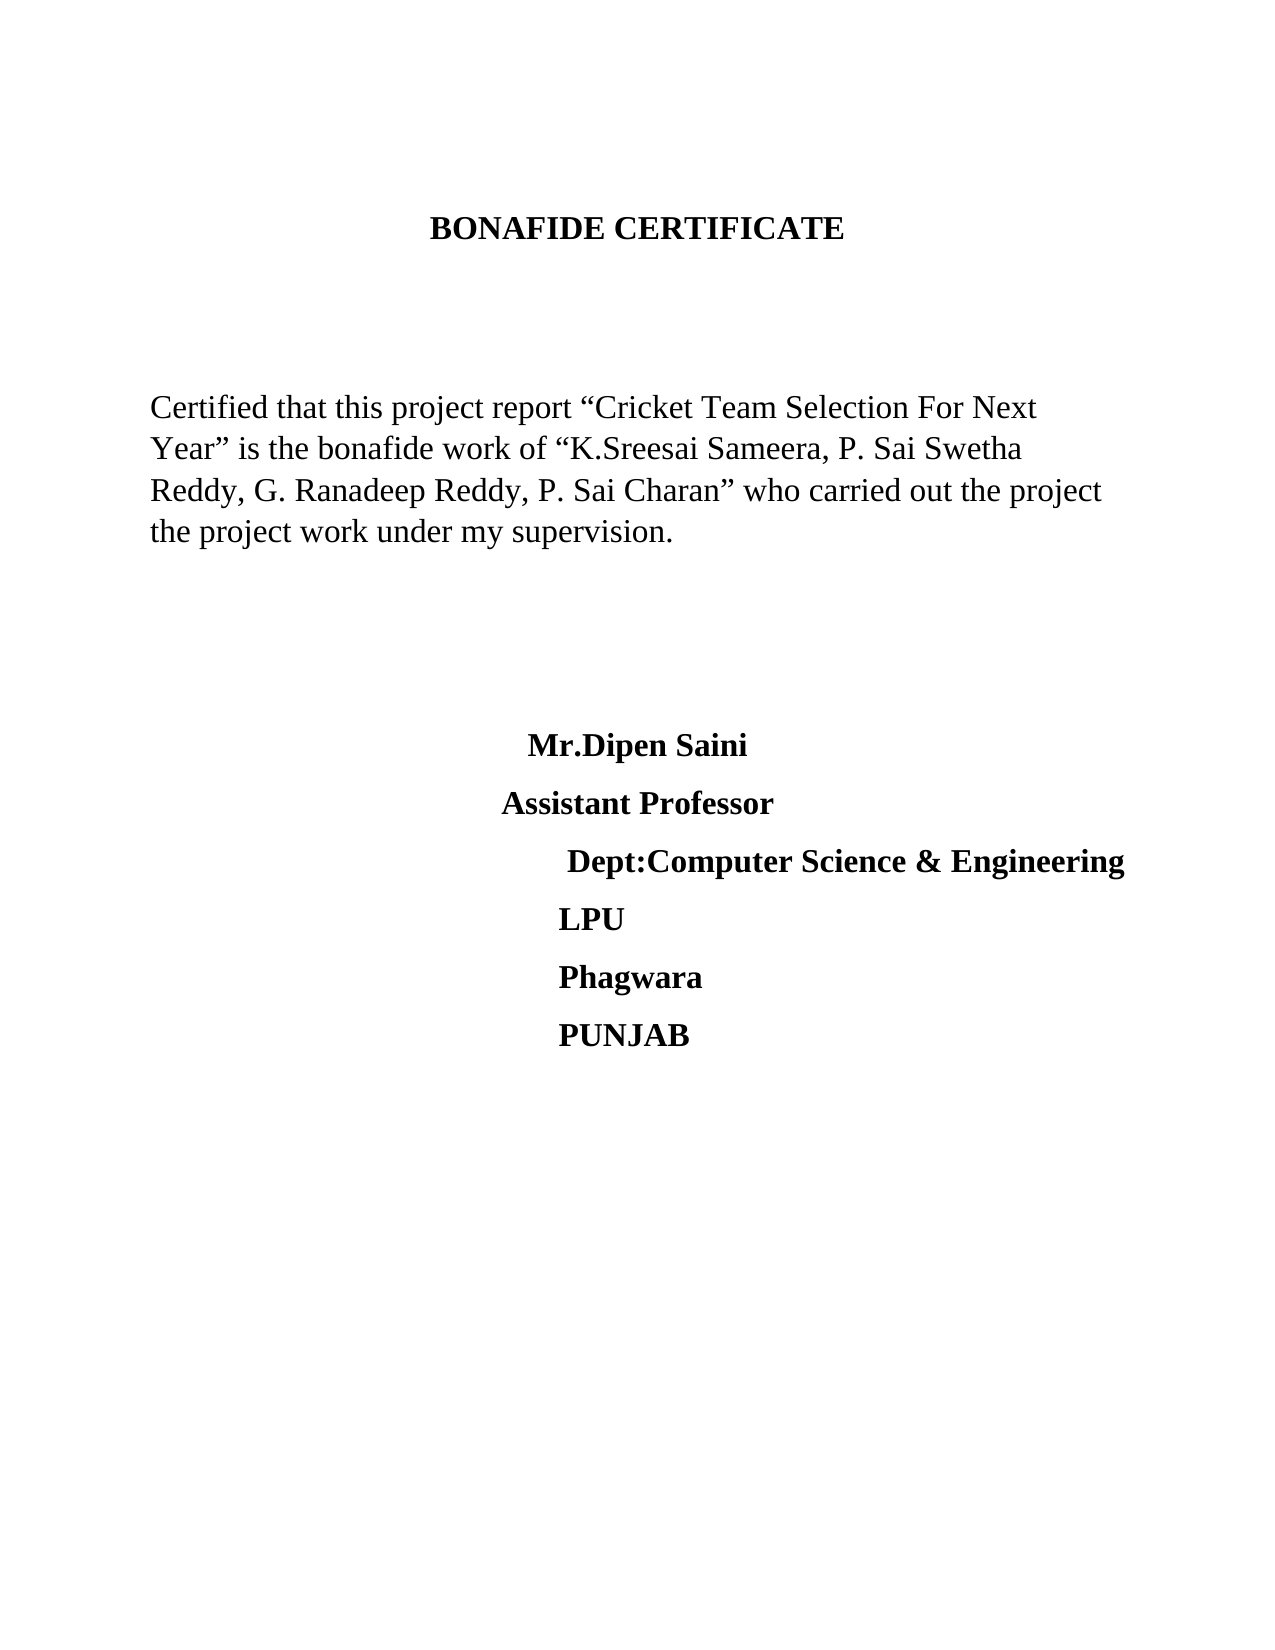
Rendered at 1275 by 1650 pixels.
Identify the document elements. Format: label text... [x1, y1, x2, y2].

text Dept:Computer Science & Engineering [150, 841, 1125, 879]
text Mr.Dipen Saini [150, 725, 1125, 763]
text Assistant Professor [150, 783, 1125, 822]
text Certified that this project report “Cricket Team Selection For Next Year” is the bonafide work of “K.Sreesai Sameera, P. Sai Swetha Reddy, G. Ranadeep Reddy, P. Sai Charan” who carried out the project the project work under my supervision. [150, 387, 1125, 550]
text BONAFIDE CERTIFICATE [150, 208, 1125, 246]
text LPU [150, 899, 1125, 938]
text Phagwara [150, 957, 1125, 996]
text PUNJAB [150, 1015, 1125, 1054]
